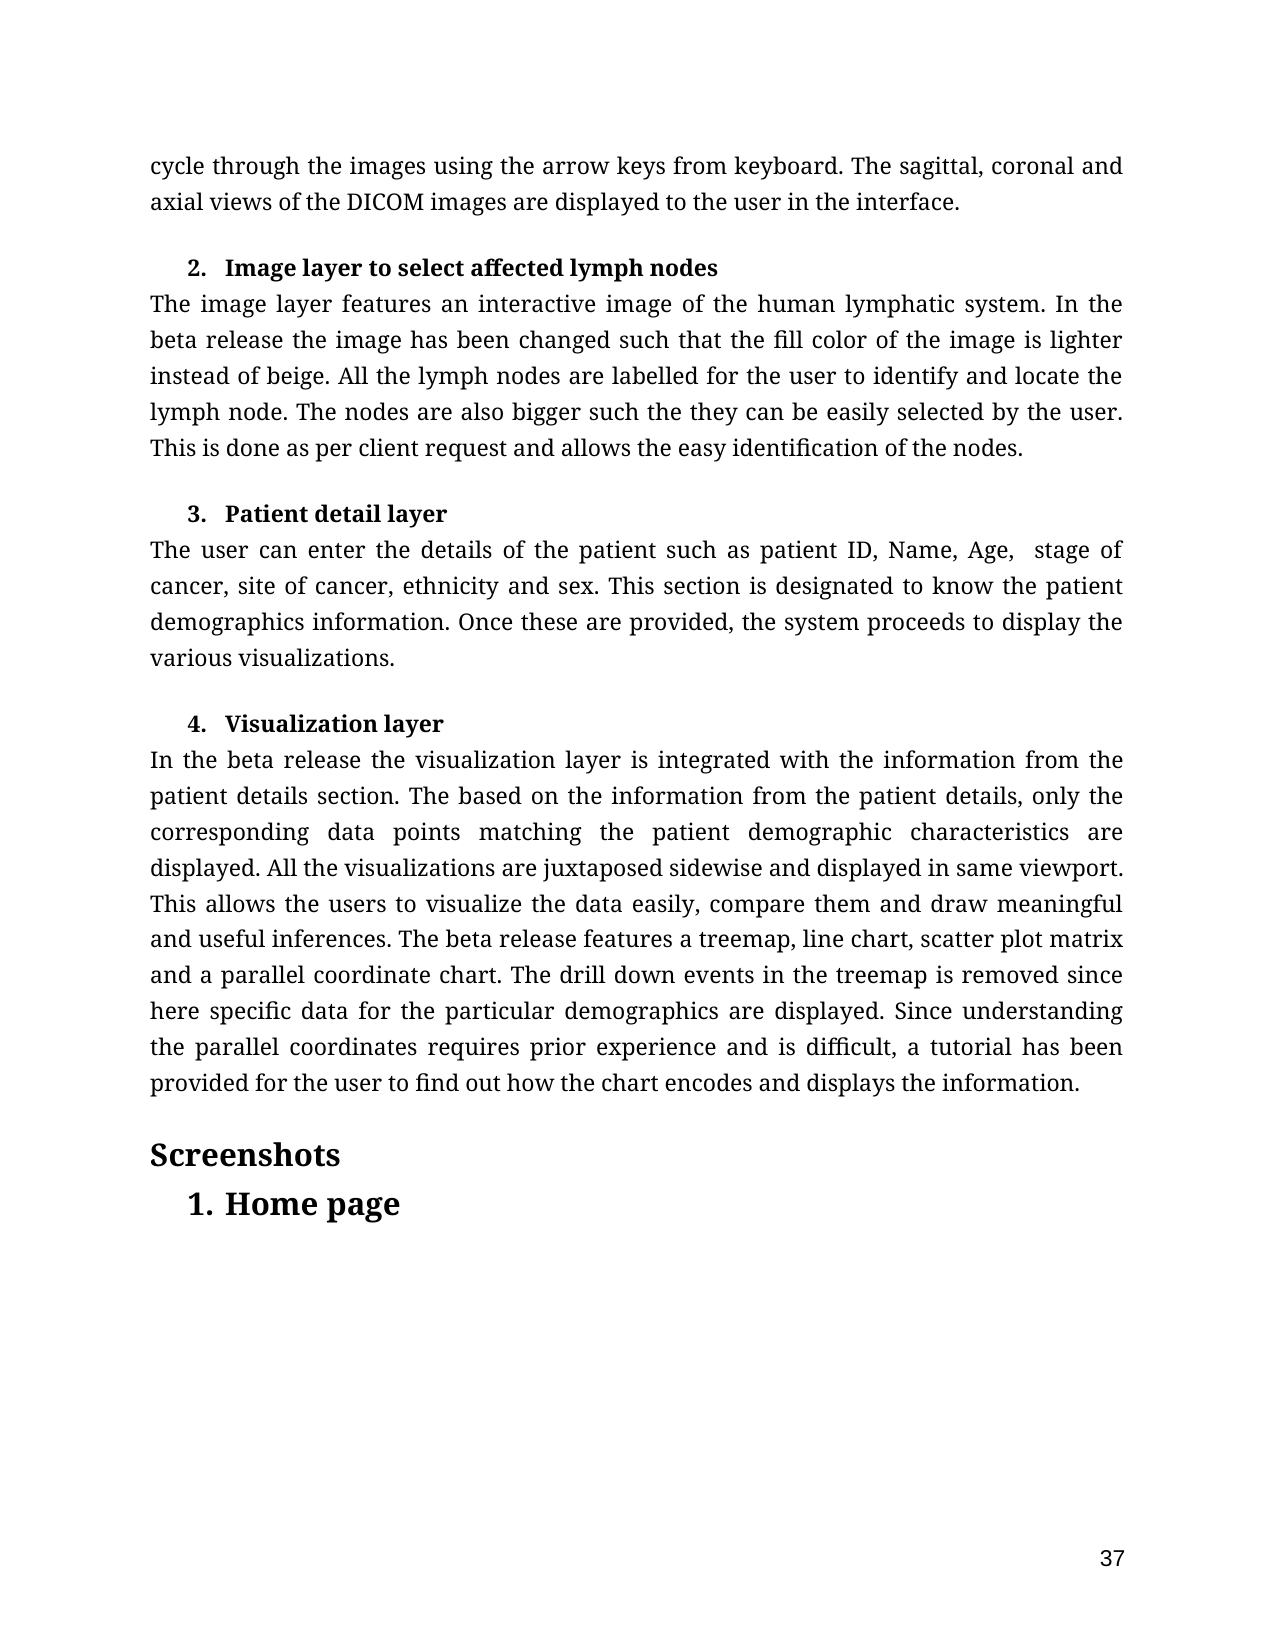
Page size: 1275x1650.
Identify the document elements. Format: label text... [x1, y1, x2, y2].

list Patient detail layer [187, 498, 1125, 529]
list Image layer to select affected lymph nodes [187, 252, 1125, 283]
text Screenshots [150, 1133, 1125, 1176]
list Visualization layer [187, 708, 1125, 739]
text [150, 150, 1125, 217]
text The user can enter the details of the patient such as patient ID, Name, Age, stage of cancer, site of cancer, ethnicity and sex. This section is designated to know the patient demographics information. Once these are provided, the system proceeds to display the various visualizations. [150, 534, 1125, 673]
text The image layer features an interactive image of the human lymphatic system. In the beta release the image has been changed such that the fill color of the image is lighter instead of beige. All the lymph nodes are labelled for the user to identify and locate the lymph node. The nodes are also bigger such the they can be easily selected by the user. This is done as per client request and allows the easy identification of the nodes. [150, 288, 1125, 463]
text In the beta release the visualization layer is integrated with the information from the patient details section. The based on the information from the patient details, only the corresponding data points matching the patient demographic characteristics are displayed. All the visualizations are juxtaposed sidewise and displayed in same viewport. This allows the users to visualize the data easily, compare them and draw meaningful and useful inferences. The beta release features a treemap, line chart, scatter plot matrix and a parallel coordinate chart. The drill down events in the treemap is removed since here specific data for the particular demographics are displayed. Since understanding the parallel coordinates requires prior experience and is difficult, a tutorial has been provided for the user to find out how the chart encodes and displays the information. [150, 744, 1125, 1098]
list Home page [187, 1182, 1125, 1225]
